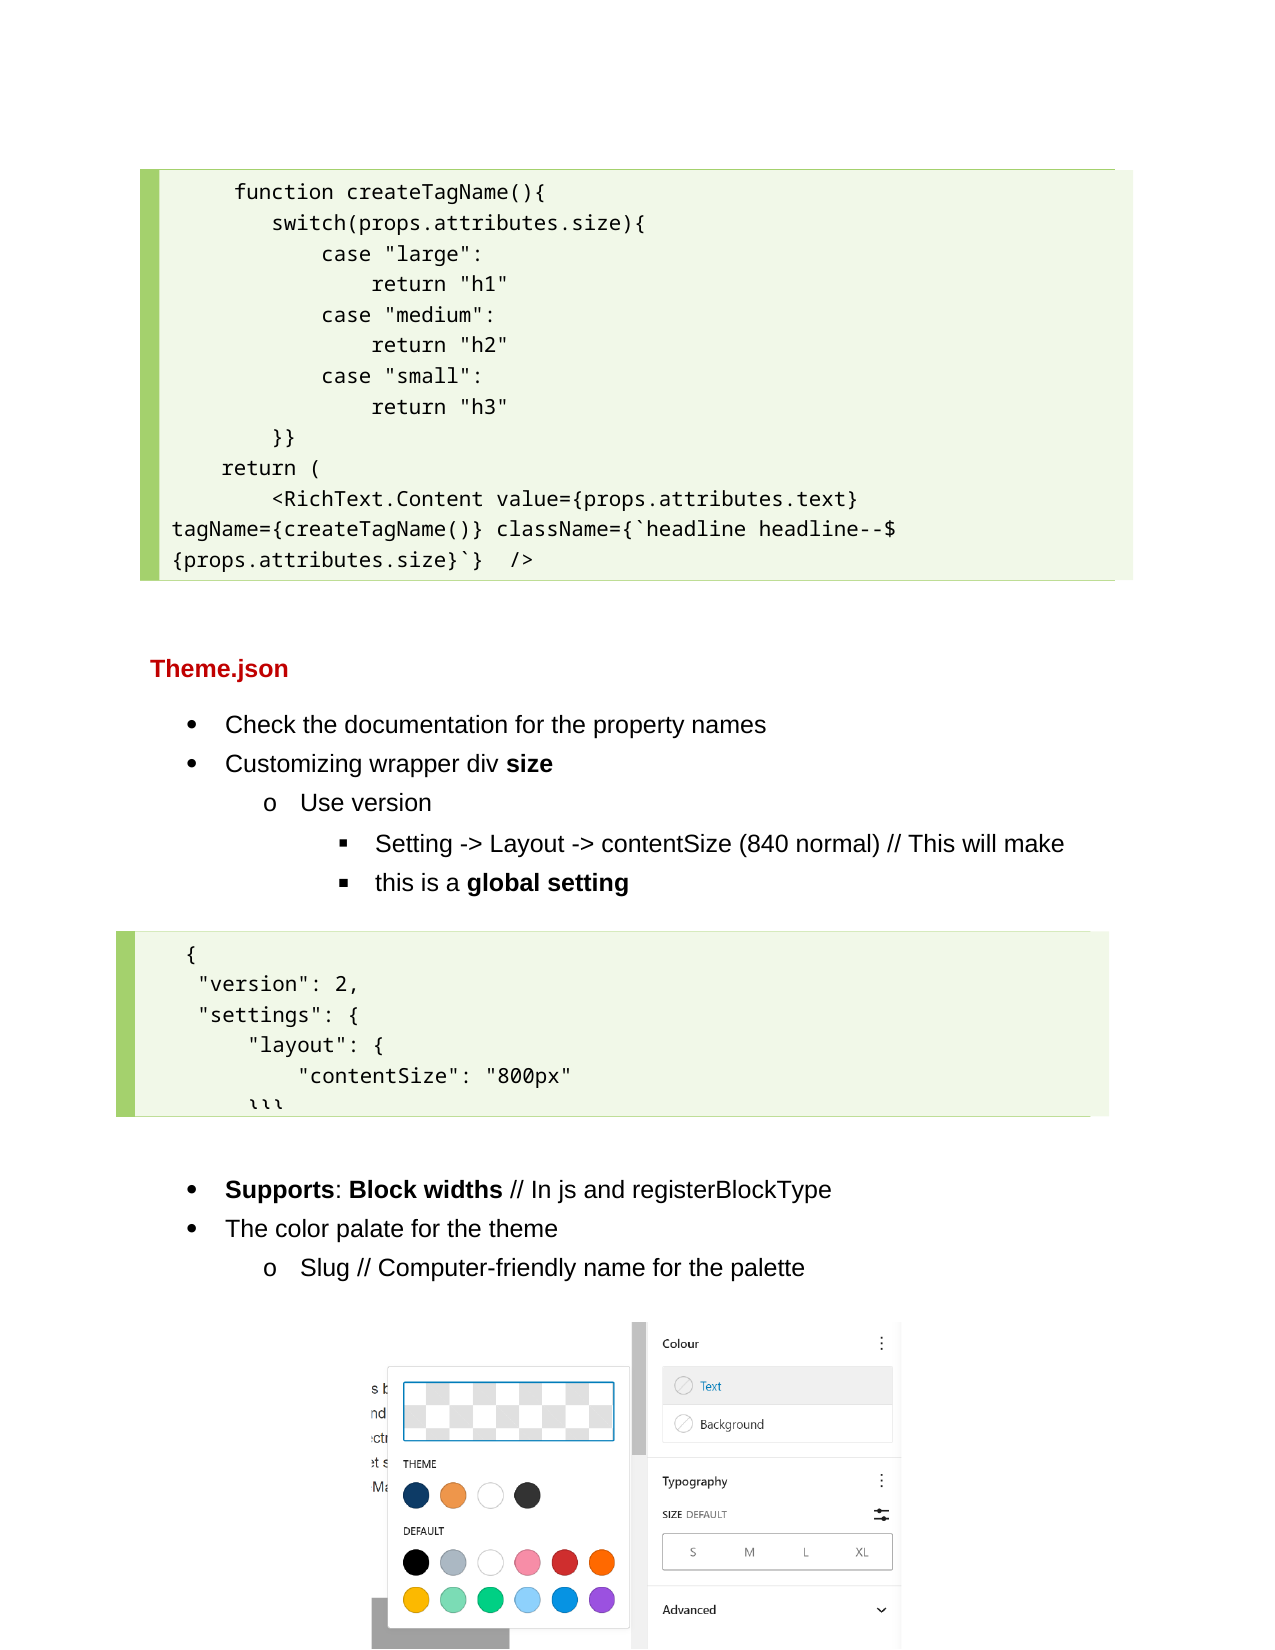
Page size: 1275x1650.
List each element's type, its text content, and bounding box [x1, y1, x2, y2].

text Theme.json [150, 654, 1125, 683]
list Use version [262, 788, 1125, 819]
text Check the documentation for the property names [187, 710, 1125, 739]
list Slug // Computer-friendly name for the palette [262, 1253, 1125, 1284]
list Setting -> Layout -> contentSize (840 normal) // This will make [337, 829, 1125, 858]
text The color palate for the theme [187, 1214, 1125, 1243]
list this is a global setting [337, 868, 1125, 897]
picture [370, 1322, 901, 1647]
text Customizing wrapper div size [187, 749, 1125, 778]
text Supports: Block widths // In js and registerBlockType [187, 1175, 1125, 1204]
